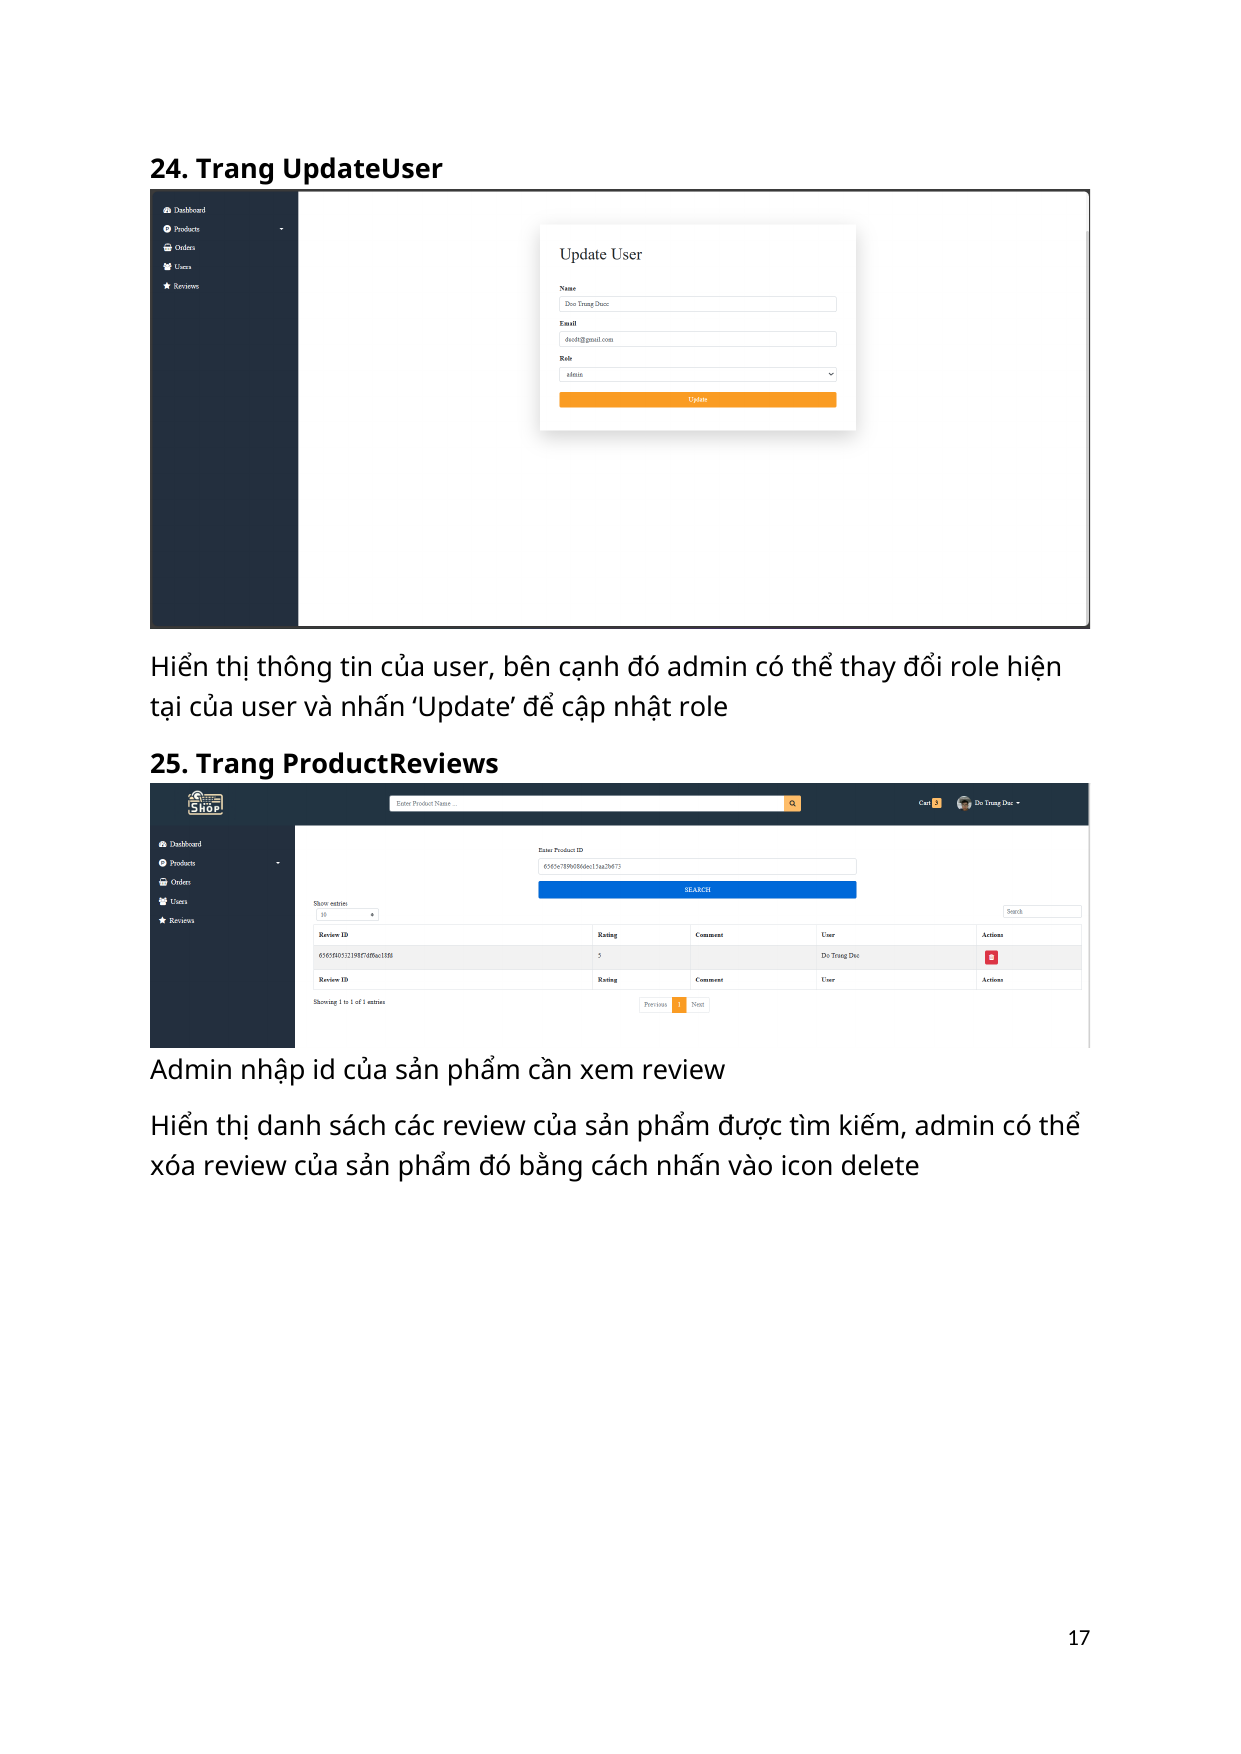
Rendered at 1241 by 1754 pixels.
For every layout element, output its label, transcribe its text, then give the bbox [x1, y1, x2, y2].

text Hiển thị thông tin của user, bên cạnh đó admin có thể thay đổi role hiện tại của user và nhấn ‘Update’ để cập nhật role [150, 648, 1090, 724]
text Hiển thị danh sách các review của sản phẩm được tìm kiếm, admin có thể xóa review của sản phẩm đó bằng cách nhấn vào icon delete [150, 1107, 1090, 1214]
picture [150, 189, 1091, 629]
subtitle 25. Trang ProductReviews [150, 744, 1090, 781]
picture [150, 783, 1091, 1048]
subtitle 24. Trang UpdateUser [150, 150, 1090, 187]
text Admin nhập id của sản phẩm cần xem review [150, 1048, 1090, 1087]
